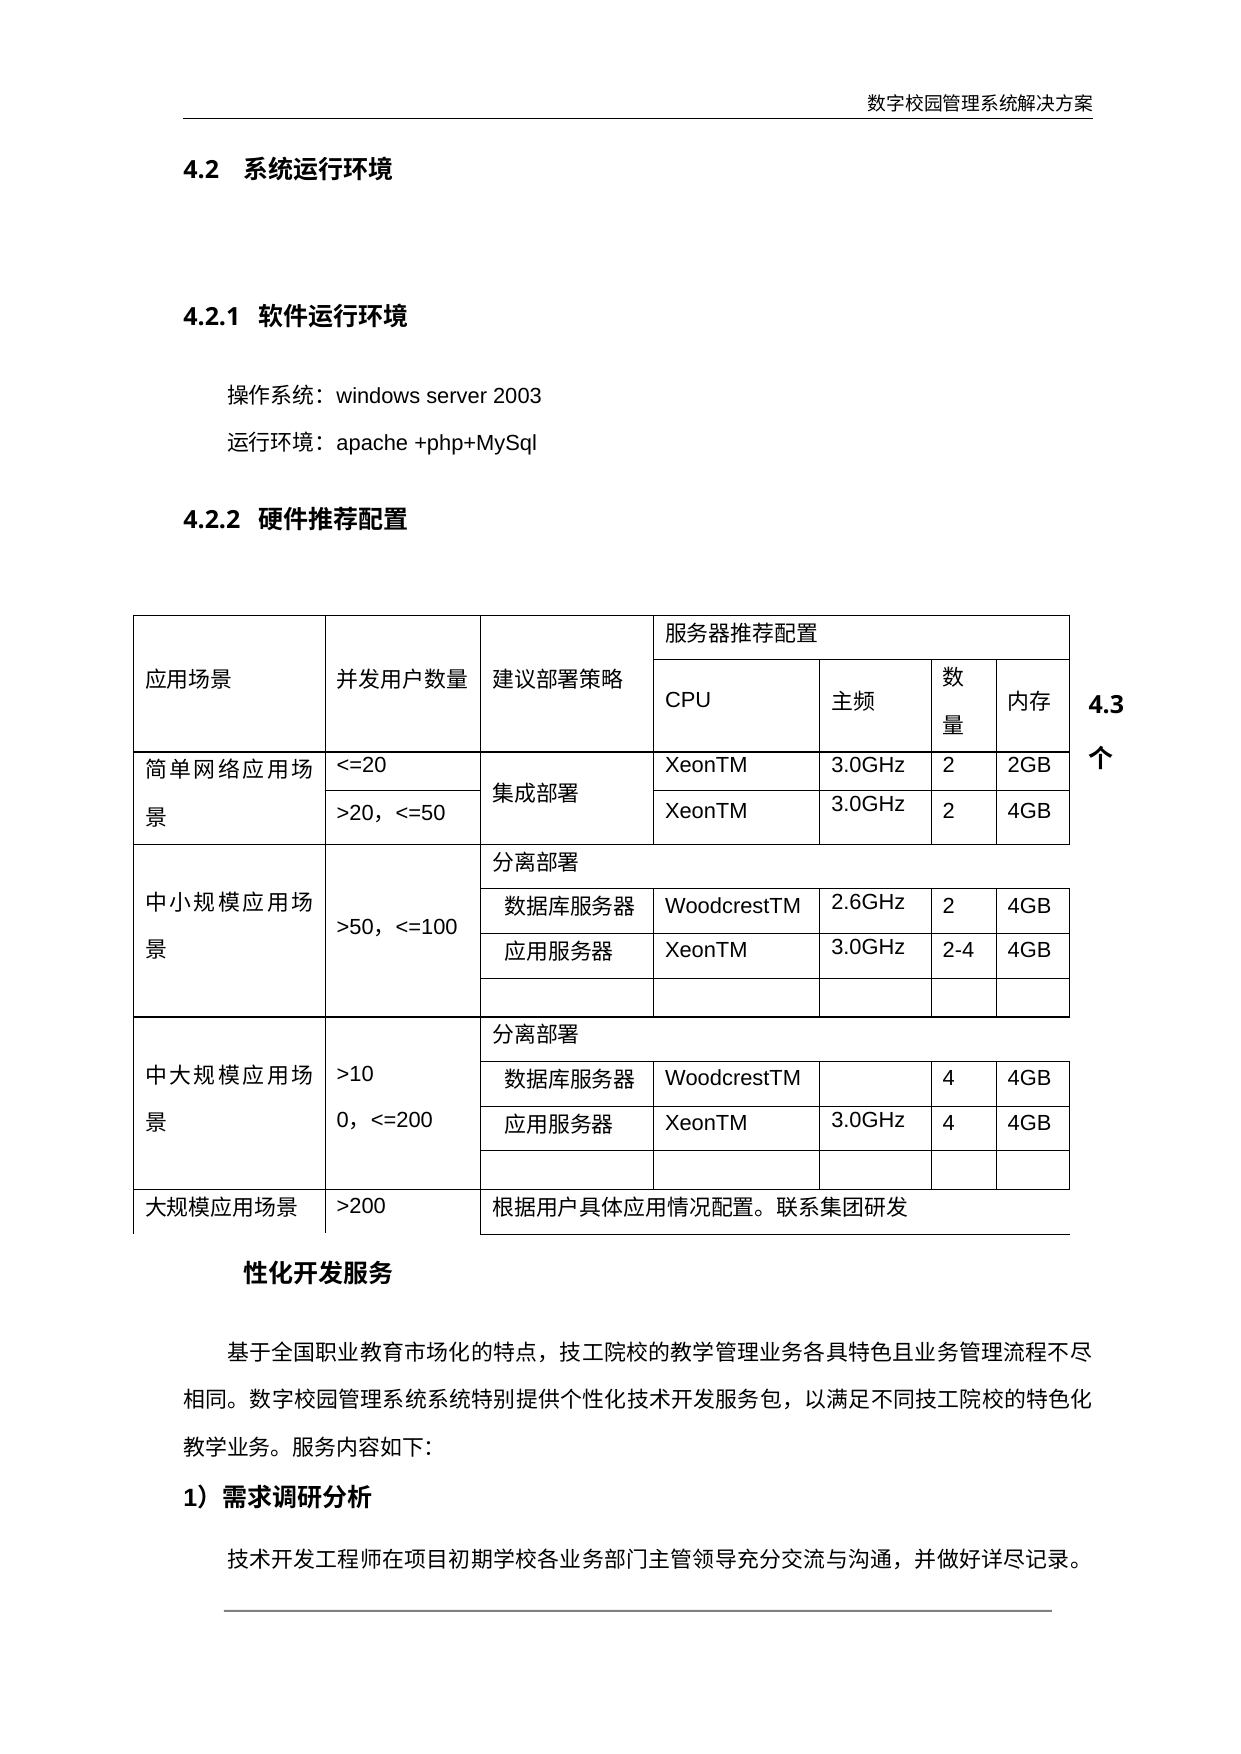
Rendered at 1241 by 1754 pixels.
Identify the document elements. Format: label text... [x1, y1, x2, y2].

subtitle 个性化开发服务 [183, 684, 1093, 1289]
table_cell 4 [932, 1107, 996, 1150]
table_header 服务器推荐配置 [654, 616, 1069, 659]
table_cell XeonTM [654, 753, 819, 789]
table_cell 应用服务器 [481, 1107, 653, 1150]
subtitle 软件运行环境 [183, 296, 1093, 333]
table_cell 内存 [997, 660, 1069, 751]
table_cell 2 [932, 791, 996, 843]
table_cell [820, 1151, 931, 1189]
table_cell [654, 1151, 819, 1189]
table_cell 2 [932, 889, 996, 933]
table_cell XeonTM [654, 1107, 819, 1150]
list 需求调研分析 [183, 1477, 1093, 1513]
table_cell >50，<=100 [326, 845, 480, 1016]
table_cell 4 [932, 1062, 996, 1106]
table_cell 4GB [997, 1107, 1069, 1150]
table_cell 数据库服务器 [481, 889, 653, 933]
text 基于全国职业教育市场化的特点，技工院校的教学管理业务各具特色且业务管理流程不尽相同。数字校园管理系统系统特别提供个性化技术开发服务包，以满足不同技工院校的特色化教学业务。服务内容如下： [183, 1334, 1093, 1461]
table_cell [481, 1151, 653, 1189]
table_cell [820, 979, 931, 1016]
table_header 建议部署策略 [481, 616, 653, 751]
table_cell 3.0GHz [820, 1107, 931, 1150]
table_cell 3.0GHz [820, 753, 931, 789]
table_cell >100，<=200 [326, 1018, 480, 1189]
table_cell WoodcrestTM [654, 1062, 819, 1106]
table_cell [997, 979, 1069, 1016]
table_cell >200 [325, 1190, 480, 1234]
table_cell 中小规模应用场景 [134, 845, 325, 1016]
text 操作系统：windows server 2003 [183, 378, 1093, 409]
table_cell 2GB [997, 753, 1069, 789]
table_cell [932, 979, 996, 1016]
table_cell 3.0GHz [820, 934, 931, 978]
table_header 应用场景 [134, 616, 325, 751]
table_cell >20，<=50 [326, 791, 480, 843]
table_cell 3.0GHz [820, 791, 931, 843]
table_cell [820, 1062, 931, 1106]
table_cell [932, 1151, 996, 1189]
subtitle 硬件推荐配置 [183, 500, 1093, 536]
table_cell 分离部署 [481, 1018, 1069, 1061]
table_cell 2 [932, 753, 996, 789]
table_cell 4GB [997, 791, 1069, 843]
table_cell [654, 979, 819, 1016]
table_cell XeonTM [654, 934, 819, 978]
table_cell 集成部署 [481, 753, 653, 843]
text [183, 1542, 1093, 1574]
table_cell 4GB [997, 1062, 1069, 1106]
table_cell 简单网络应用场景 [134, 753, 325, 843]
table_cell CPU [654, 660, 819, 751]
table_cell 应用服务器 [481, 934, 653, 978]
table_cell WoodcrestTM [654, 889, 819, 933]
table_cell 根据用户具体应用情况配置。联系集团研发 [481, 1190, 1069, 1234]
table_cell 主频 [820, 660, 931, 751]
text 运行环境：apache +php+MySql [183, 425, 1093, 457]
table_header 并发用户数量 [326, 616, 480, 751]
table_cell 中大规模应用场景 [134, 1018, 325, 1189]
table_cell XeonTM [654, 791, 819, 843]
table_cell 大规模应用场景 [134, 1190, 325, 1234]
table_cell 4GB [997, 889, 1069, 933]
table_cell 数据库服务器 [481, 1062, 653, 1106]
table_cell [997, 1151, 1069, 1189]
table_cell 分离部署 [481, 845, 1069, 888]
table_cell 2-4 [932, 934, 996, 978]
table_cell [481, 979, 653, 1016]
table_cell <=20 [326, 753, 480, 789]
table_cell 4GB [997, 934, 1069, 978]
subtitle 系统运行环境 [183, 150, 1093, 186]
table_cell 数量 [932, 660, 996, 751]
table_cell 2.6GHz [820, 889, 931, 933]
